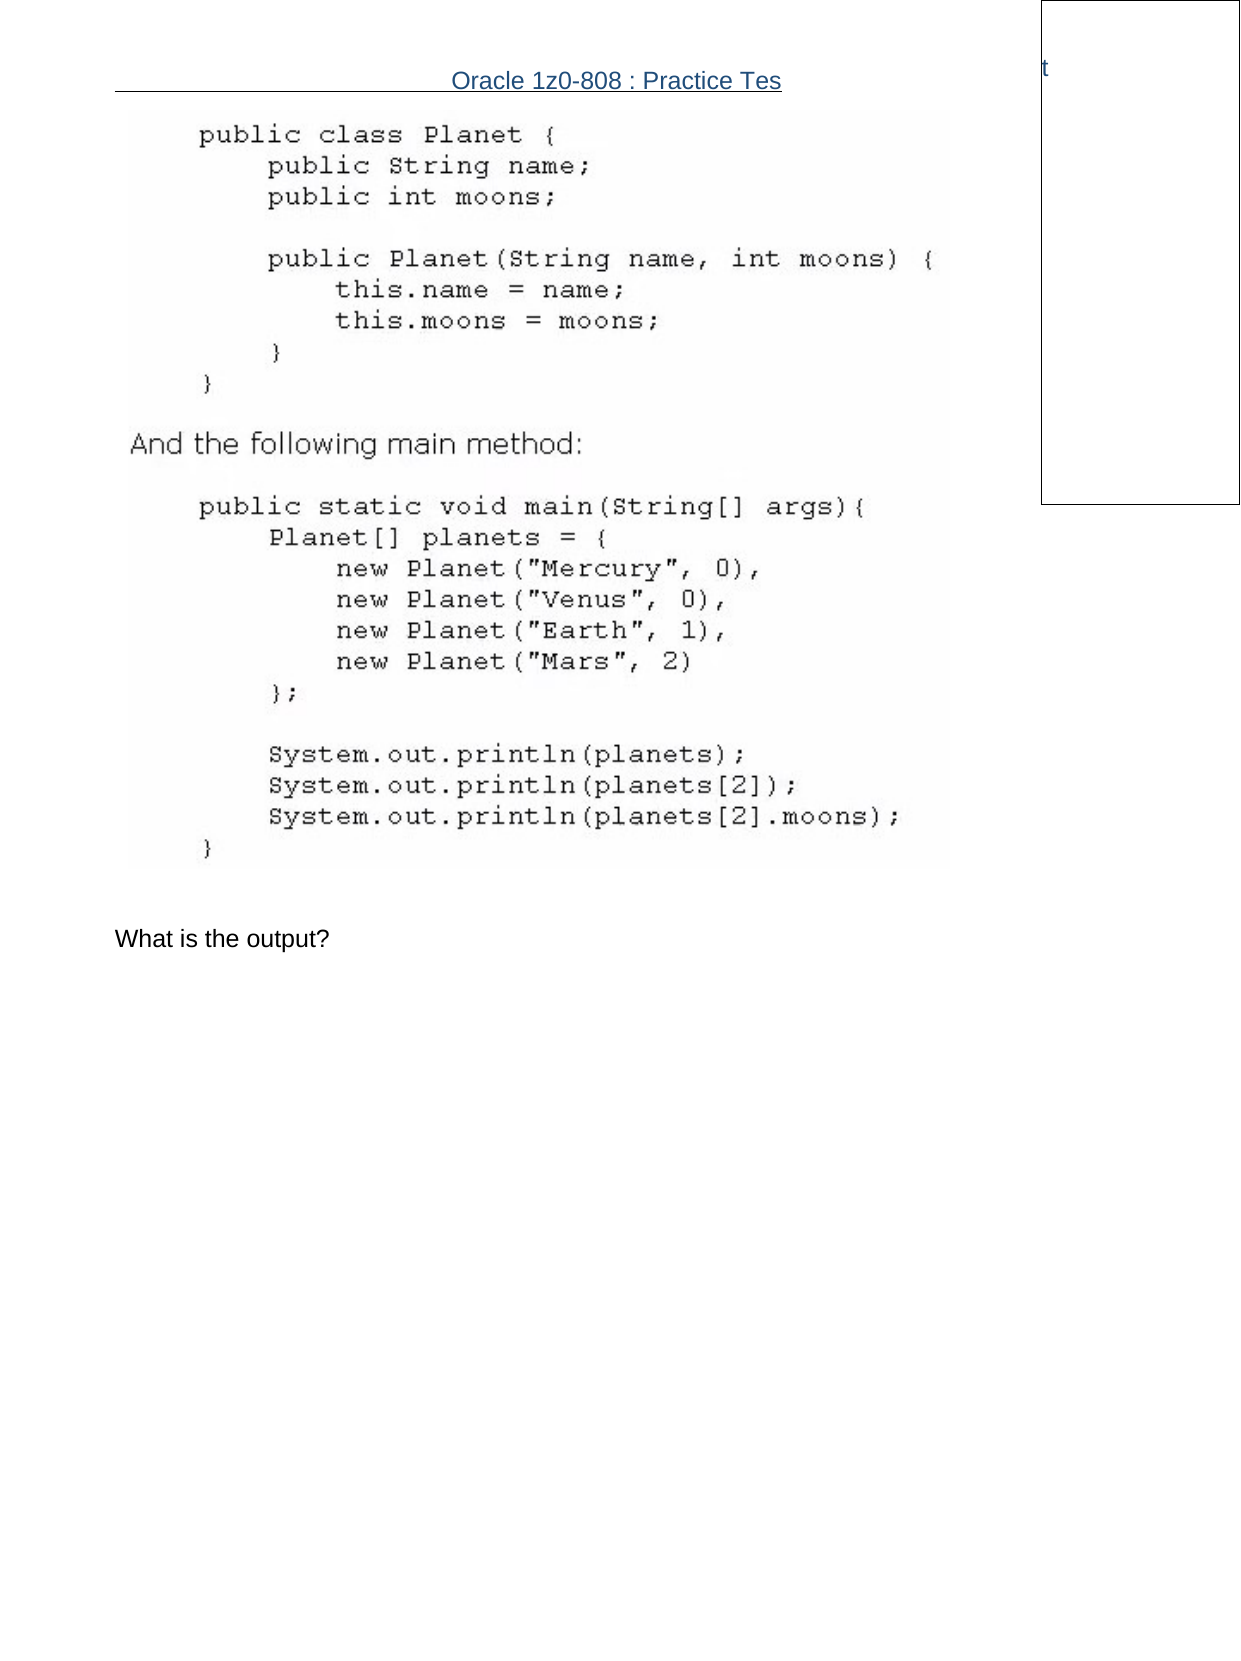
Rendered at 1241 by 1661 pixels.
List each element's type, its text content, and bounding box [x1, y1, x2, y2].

picture [1042, 1, 1239, 66]
picture [1042, 95, 1239, 504]
text Oracle 1z0-808 : Practice Tes [114, 66, 1240, 95]
text What is the output? [114, 924, 1240, 952]
picture [128, 110, 950, 869]
